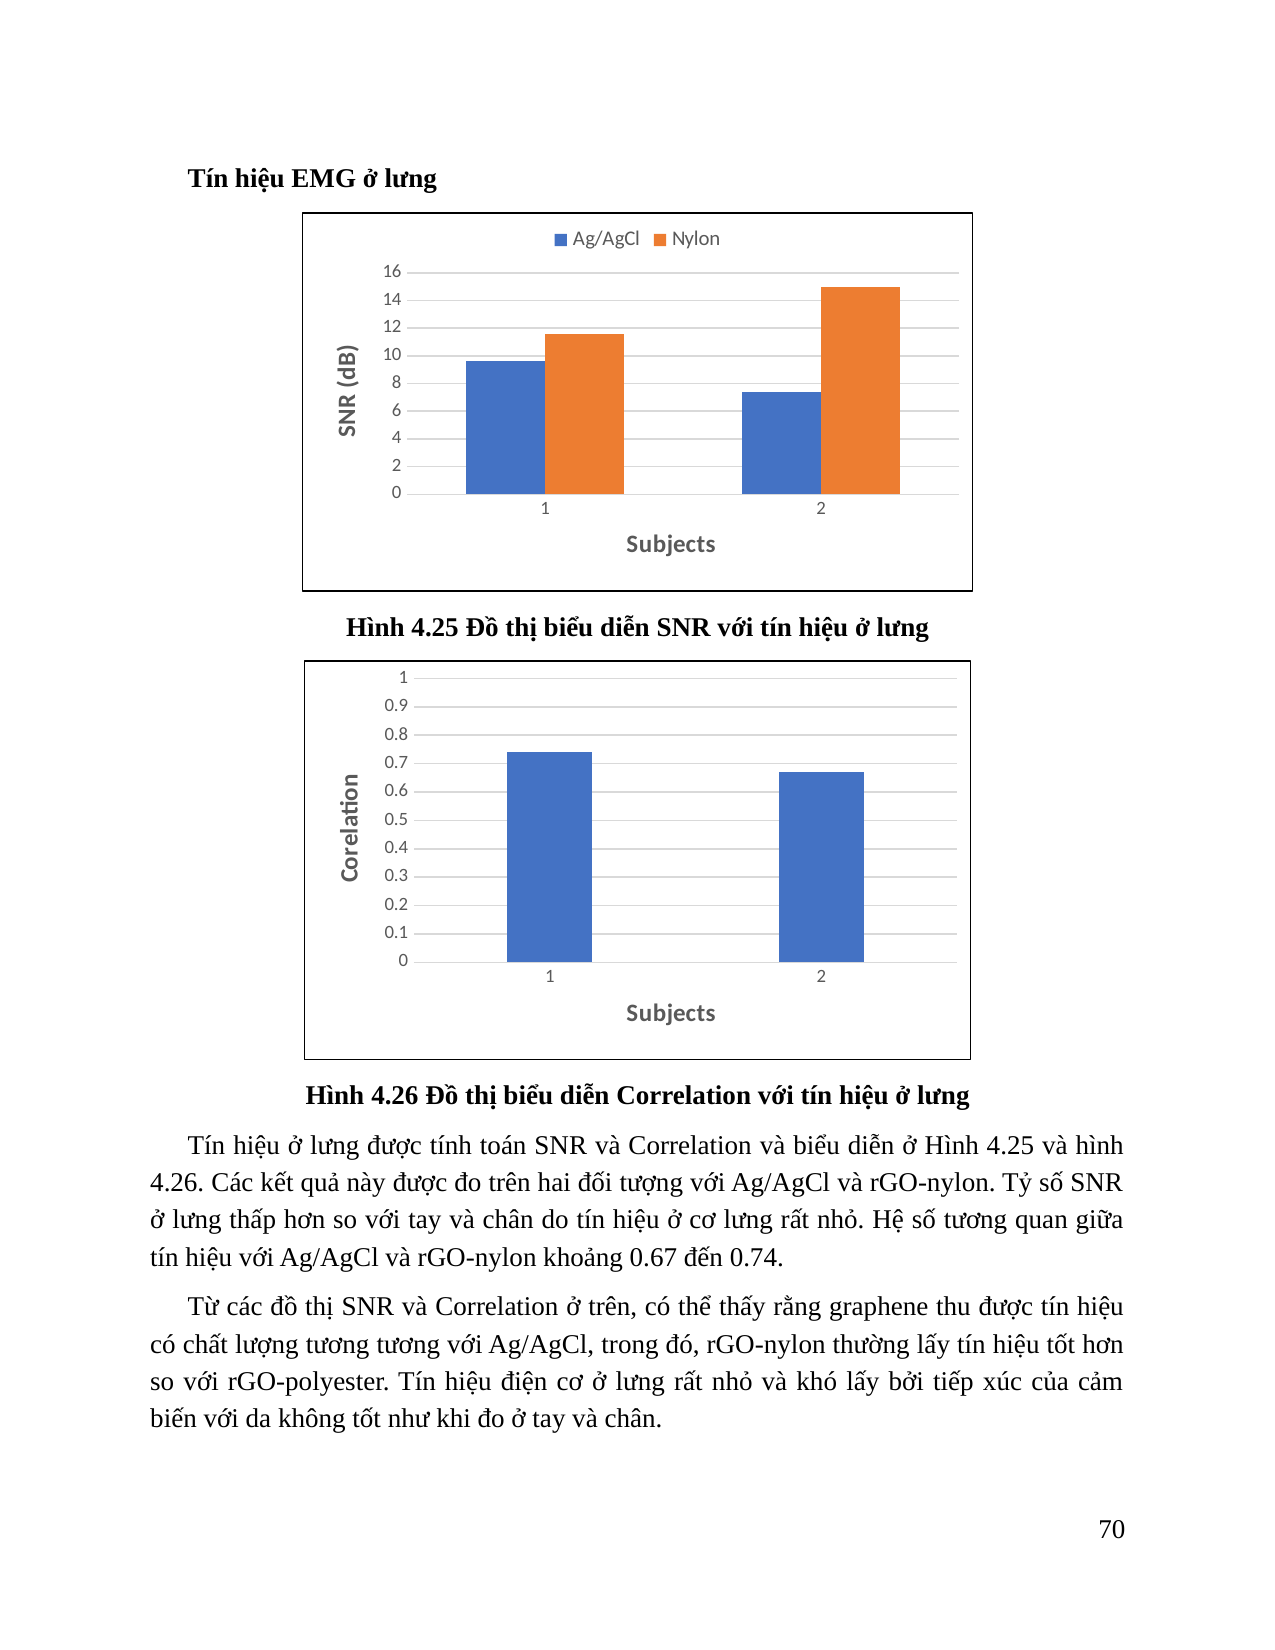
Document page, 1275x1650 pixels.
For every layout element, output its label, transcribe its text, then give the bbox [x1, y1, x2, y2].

text Tín hiệu EMG ở lưng [150, 162, 1125, 194]
text Hình 4.25 Đồ thị biểu diễn SNR với tín hiệu ở lưng [150, 611, 1125, 642]
text Từ các đồ thị SNR và Correlation ở trên, có thể thấy rằng graphene thu được tín hiệu có chất lượng tương tương với Ag/AgCl, trong đó, rGO-nylon thường lấy tín hiệu tốt hơn so với rGO-polyester. Tín hiệu điện cơ ở lưng rất nhỏ và khó lấy bởi tiếp xúc của cảm biến với da không tốt như khi đo ở tay và chân. [150, 1291, 1125, 1433]
text Tín hiệu ở lưng được tính toán SNR và Correlation và biểu diễn ở Hình 4.25 và hình 4.26. Các kết quả này được đo trên hai đối tượng với Ag/AgCl và rGO-nylon. Tỷ số SNR ở lưng thấp hơn so với tay và chân do tín hiệu ở cơ lưng rất nhỏ. Hệ số tương quan giữa tín hiệu với Ag/AgCl và rGO-nylon khoảng 0.67 đến 0.74. [150, 1129, 1125, 1272]
text Hình 4.26 Đồ thị biểu diễn Correlation với tín hiệu ở lưng [150, 1079, 1125, 1110]
